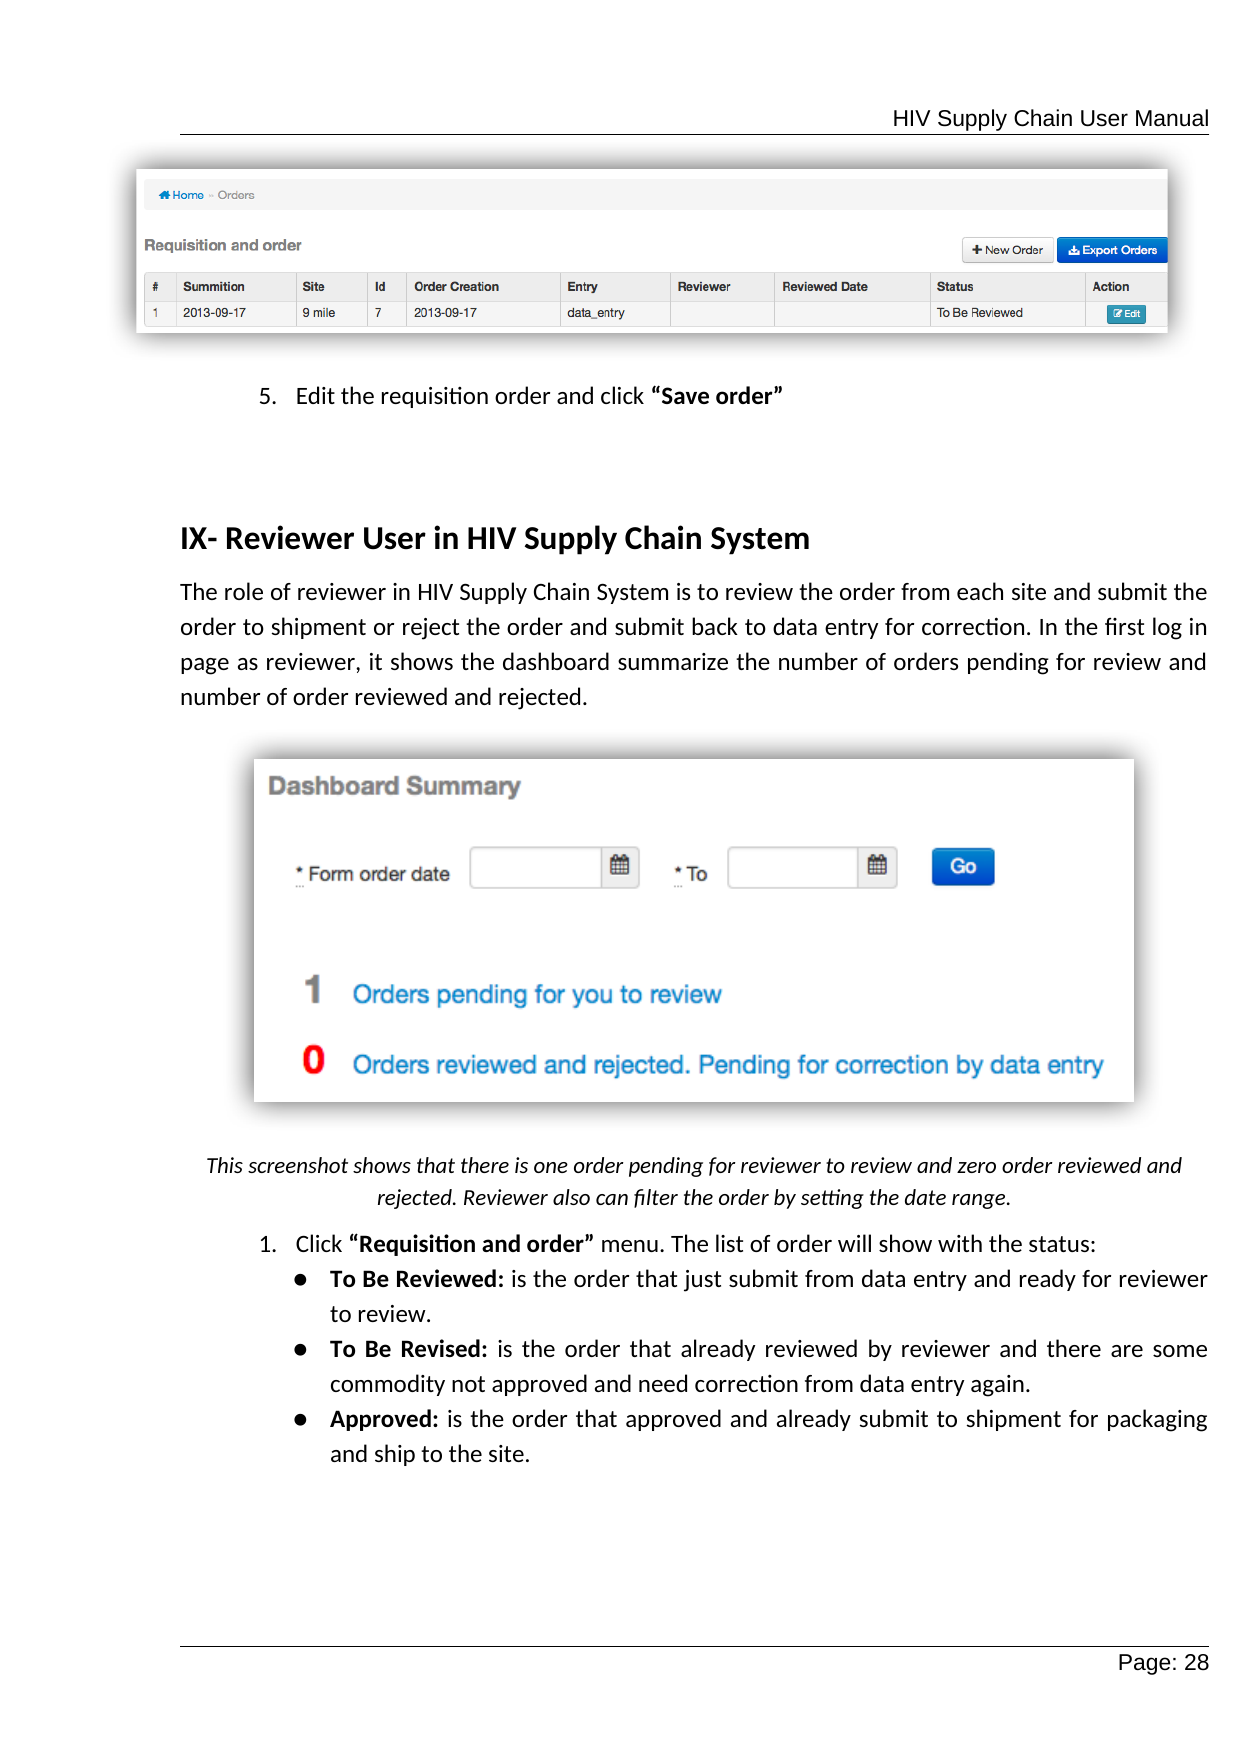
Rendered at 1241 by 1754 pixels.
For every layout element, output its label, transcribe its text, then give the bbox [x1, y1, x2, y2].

picture [254, 759, 1134, 1102]
text This screenshot shows that there is one order pending for reviewer to review and zero order reviewed and rejected. Reviewer also can filter the order by setting the date range. [180, 1151, 1209, 1212]
list Click “Requisition and order” menu. The list of order will show with the status: [258, 1228, 1209, 1259]
subtitle IX- Reviewer User in HIV Supply Chain System [180, 517, 1209, 558]
picture [136, 169, 1168, 333]
list Edit the requisition order and click “Save order” [258, 380, 1209, 411]
list To Be Revised: is the order that already reviewed by reviewer and there are some commodity not approved and need correction from data entry again. [293, 1333, 1209, 1399]
text The role of reviewer in HIV Supply Chain System is to review the order from each site and submit the order to shipment or reject the order and submit back to data entry for correction. In the first log in page as reviewer, it shows the dashboard summarize the number of orders pending for review and number of order reviewed and rejected. [180, 576, 1209, 712]
list Approved: is the order that approved and already submit to shipment for packaging and ship to the site. [293, 1403, 1209, 1469]
list To Be Reviewed: is the order that just submit from data entry and ready for reviewer to review. [293, 1263, 1209, 1329]
